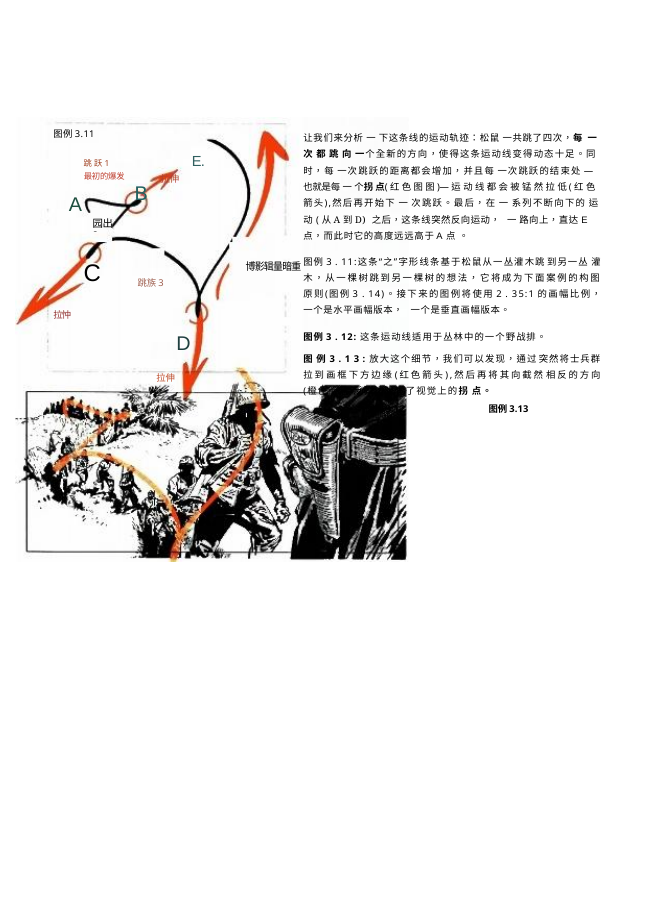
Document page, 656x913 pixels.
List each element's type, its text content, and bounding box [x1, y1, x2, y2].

picture [15, 117, 409, 562]
text 图例3.12 图例3.13 [365, 402, 655, 415]
text B [134, 186, 293, 204]
text 图例3 . 11:这条“之”字形线条基于松鼠从一丛灌木跳到另一丛 灌木，从一棵树跳到另一棵树的想法，它将成为下面案例的构图 原则(图例3 . 14)。接下来的图例将使用2 . 35:1的画幅比例， 一个是水平画幅版本， 一个是垂直画幅版本。 [303, 256, 601, 317]
text E. [192, 155, 293, 169]
text 让我们来分析 一 下这条线的运动轨迹：松鼠 一共跳了四次，每 一 次 都 跳 向 一个全新的方向，使得这条运动线变得动态十足。同 时，每 一次跳跃的距离都会增加，并且每 一次跳跃的结束处 — 也就是每 一 个拐 点( 红 色 图 图 )— 运 动 线 都 会 被 锰 然 拉 低 ( 红 色箭头),然后再开始下 一 次跳跃。最后，在 一 系列不断向下的 运 动 ( 从A 到D) 之后，这条线突然反向运动， 一 路向上，直达 E 点，而此时它的高度远远高于A 点 。 [303, 131, 601, 242]
text A [69, 197, 124, 215]
text 图 例 3 . 1 3 : 放大这个细节，我们可以发现，通过突然将士兵群 拉到画框下方边缘(红色箭头),然后再将其向截然相反的方向 (橙色箭头)反弹，强化了视觉上的拐 点。 [303, 352, 601, 397]
text C [83, 263, 124, 286]
text D [176, 336, 293, 354]
